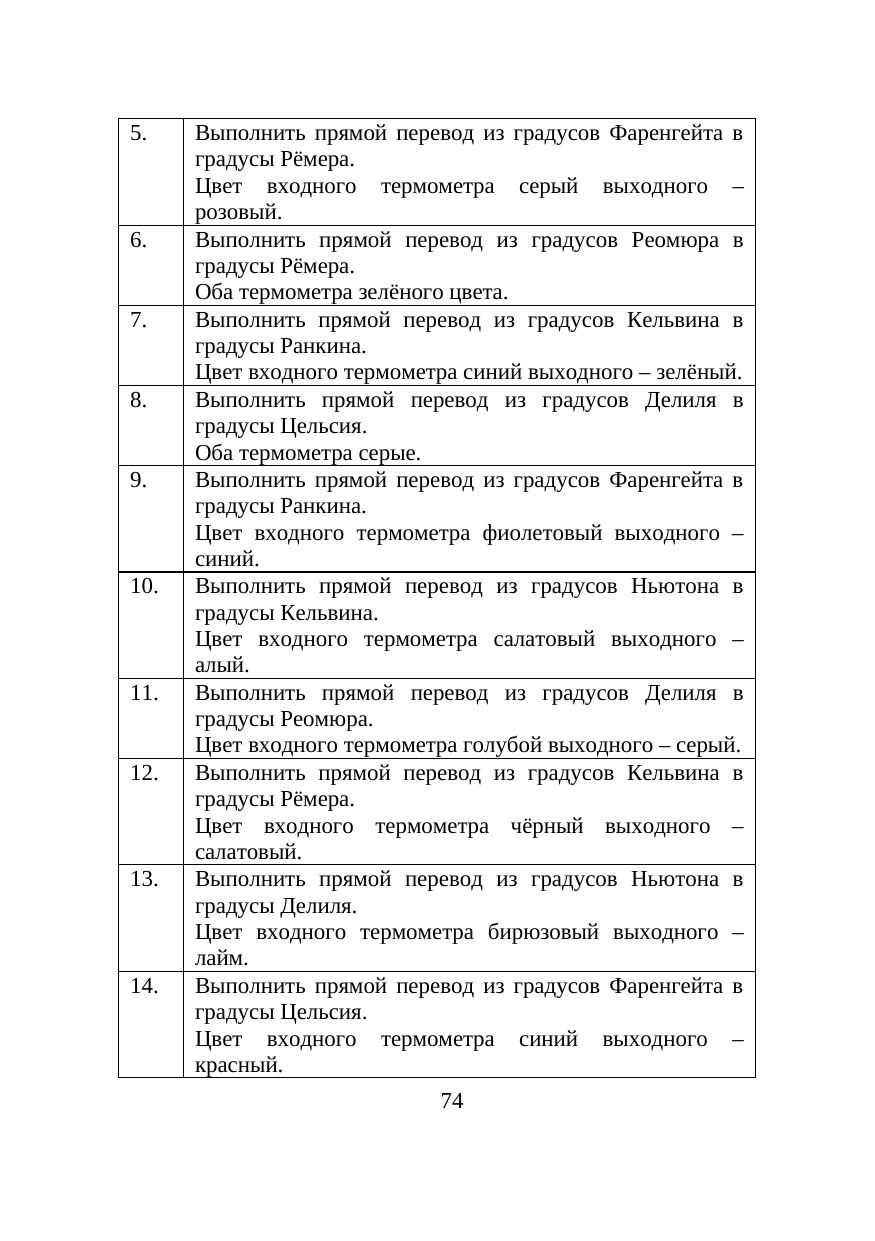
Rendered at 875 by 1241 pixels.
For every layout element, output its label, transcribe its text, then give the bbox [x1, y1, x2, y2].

table_cell 5. [119, 119, 183, 224]
table_cell 6. [119, 226, 183, 305]
table_cell Выполнить прямой перевод из градусов Фаренгейта в градусы Ранкина. Цвет входного термометра фиолетовый выходного – синий. [184, 466, 755, 571]
table_cell 14. [119, 972, 183, 1077]
table_cell 10. [119, 573, 183, 678]
table_cell 12. [119, 759, 183, 864]
table_cell 11. [119, 679, 183, 758]
table_cell Выполнить прямой перевод из градусов Делиля в градусы Реомюра. Цвет входного термометра голубой выходного – серый. [184, 679, 755, 758]
table_cell Выполнить прямой перевод из градусов Ньютона в градусы Делиля. Цвет входного термометра бирюзовый выходного – лайм. [184, 865, 755, 971]
table_cell 7. [119, 306, 183, 385]
table_cell Выполнить прямой перевод из градусов Фаренгейта в градусы Цельсия. Цвет входного термометра синий выходного – красный. [184, 972, 755, 1077]
table_cell Выполнить прямой перевод из градусов Делиля в градусы Цельсия. Оба термометра серые. [184, 386, 755, 465]
table_cell 8. [119, 386, 183, 465]
table_cell Выполнить прямой перевод из градусов Реомюра в градусы Рёмера. Оба термометра зелёного цвета. [184, 226, 755, 305]
table_cell Выполнить прямой перевод из градусов Фаренгейта в градусы Рёмера. Цвет входного термометра серый выходного – розовый. [184, 119, 755, 224]
table_cell 13. [119, 865, 183, 971]
table_cell Выполнить прямой перевод из градусов Кельвина в градусы Ранкина. Цвет входного термометра синий выходного – зелёный. [184, 306, 755, 385]
table_cell Выполнить прямой перевод из градусов Кельвина в градусы Рёмера. Цвет входного термометра чёрный выходного – салатовый. [184, 759, 755, 864]
table_cell Выполнить прямой перевод из градусов Ньютона в градусы Кельвина. Цвет входного термометра салатовый выходного – алый. [184, 573, 755, 678]
table_cell 9. [119, 466, 183, 571]
